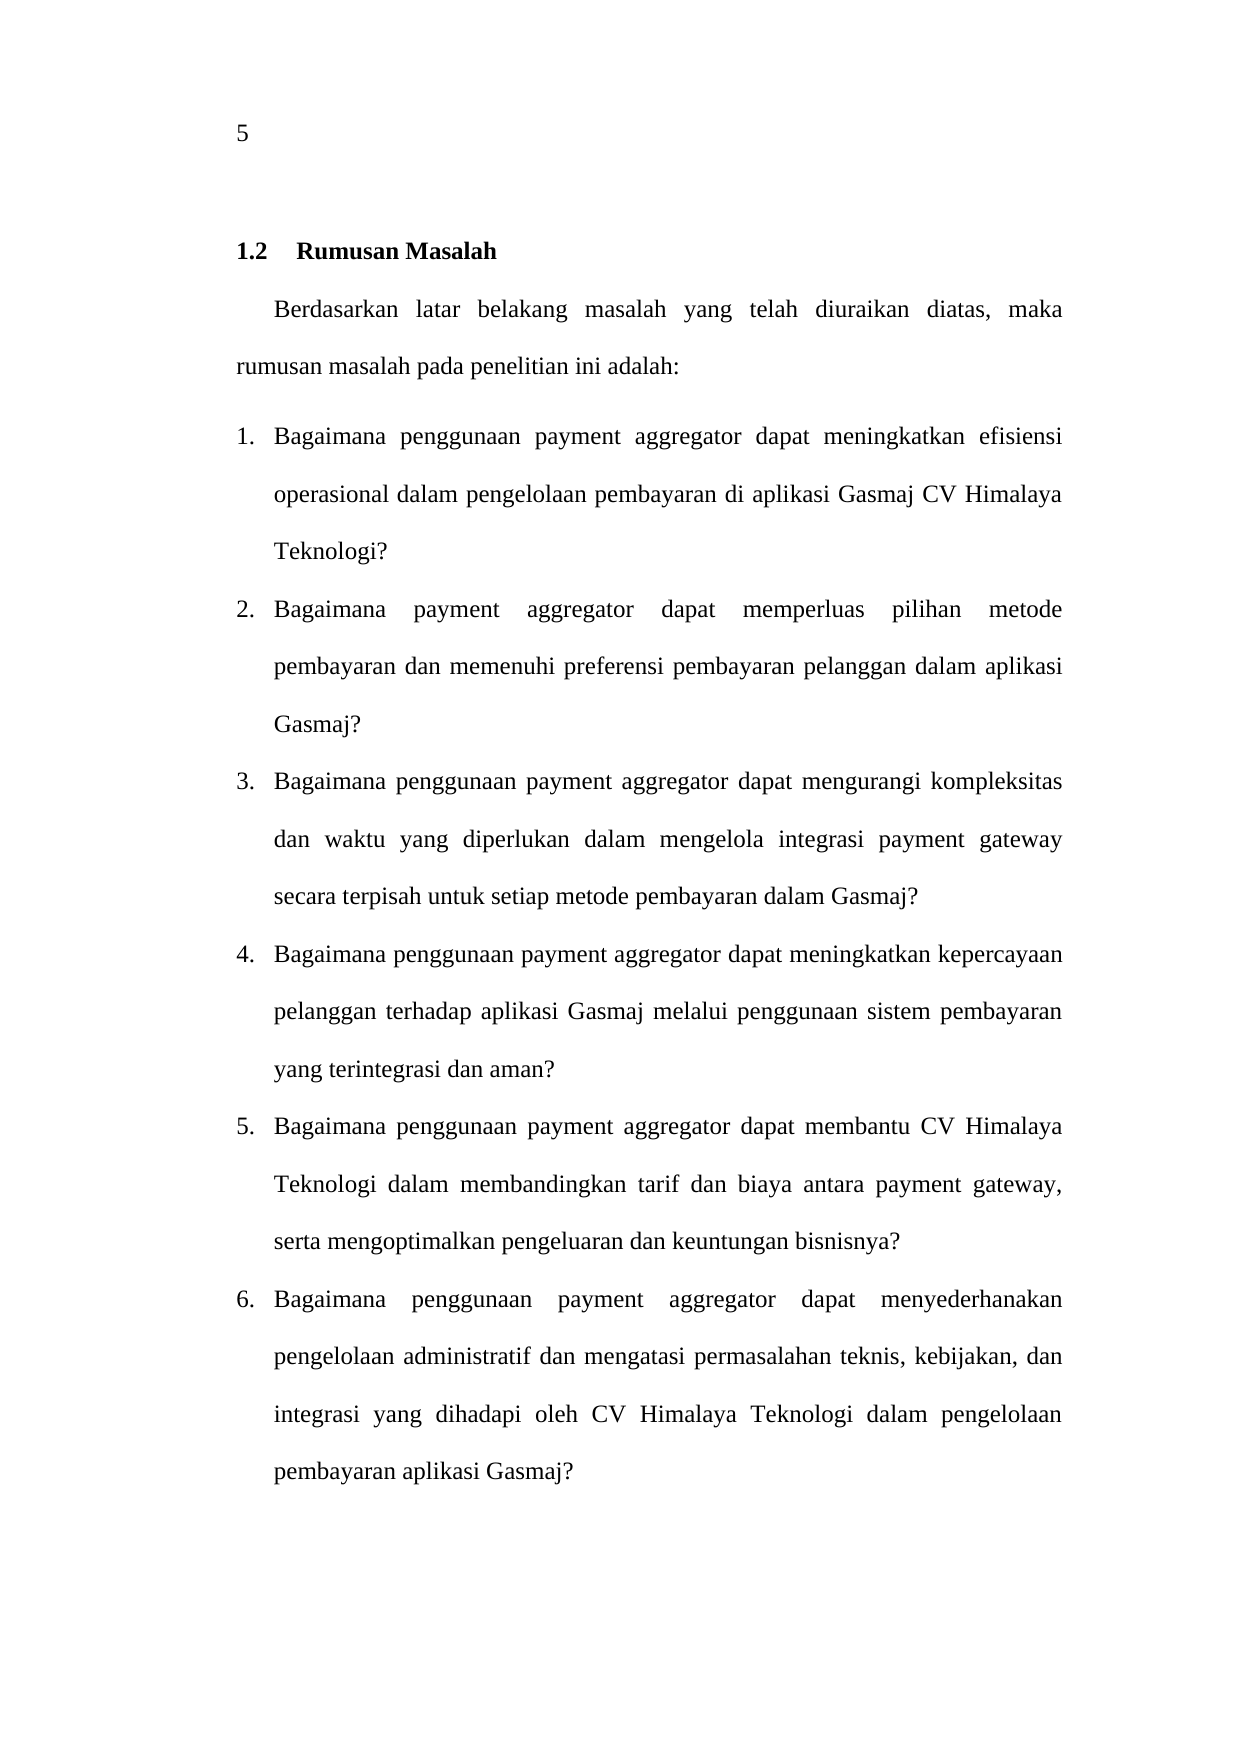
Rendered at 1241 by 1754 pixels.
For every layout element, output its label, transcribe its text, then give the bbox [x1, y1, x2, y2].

list Bagaimana penggunaan payment aggregator dapat mengurangi kompleksitas dan waktu yang diperlukan dalam mengelola integrasi payment gateway secara terpisah untuk setiap metode pembayaran dalam Gasmaj? [236, 766, 1063, 910]
text Berdasarkan latar belakang masalah yang telah diuraikan diatas, maka rumusan masalah pada penelitian ini adalah: [236, 294, 1063, 380]
list Bagaimana penggunaan payment aggregator dapat meningkatkan kepercayaan pelanggan terhadap aplikasi Gasmaj melalui penggunaan sistem pembayaran yang terintegrasi dan aman? [236, 939, 1063, 1082]
subtitle Rumusan Masalah [236, 236, 1063, 265]
list Bagaimana penggunaan payment aggregator dapat menyederhanakan pengelolaan administratif dan mengatasi permasalahan teknis, kebijakan, dan integrasi yang dihadapi oleh CV Himalaya Teknologi dalam pengelolaan pembayaran aplikasi Gasmaj? [236, 1284, 1063, 1485]
list Bagaimana penggunaan payment aggregator dapat meningkatkan efisiensi operasional dalam pengelolaan pembayaran di aplikasi Gasmaj CV Himalaya Teknologi? [236, 421, 1063, 565]
list Bagaimana payment aggregator dapat memperluas pilihan metode pembayaran dan memenuhi preferensi pembayaran pelanggan dalam aplikasi Gasmaj? [236, 594, 1063, 737]
list Bagaimana penggunaan payment aggregator dapat membantu CV Himalaya Teknologi dalam membandingkan tarif dan biaya antara payment gateway, serta mengoptimalkan pengeluaran dan keuntungan bisnisnya? [236, 1111, 1063, 1255]
